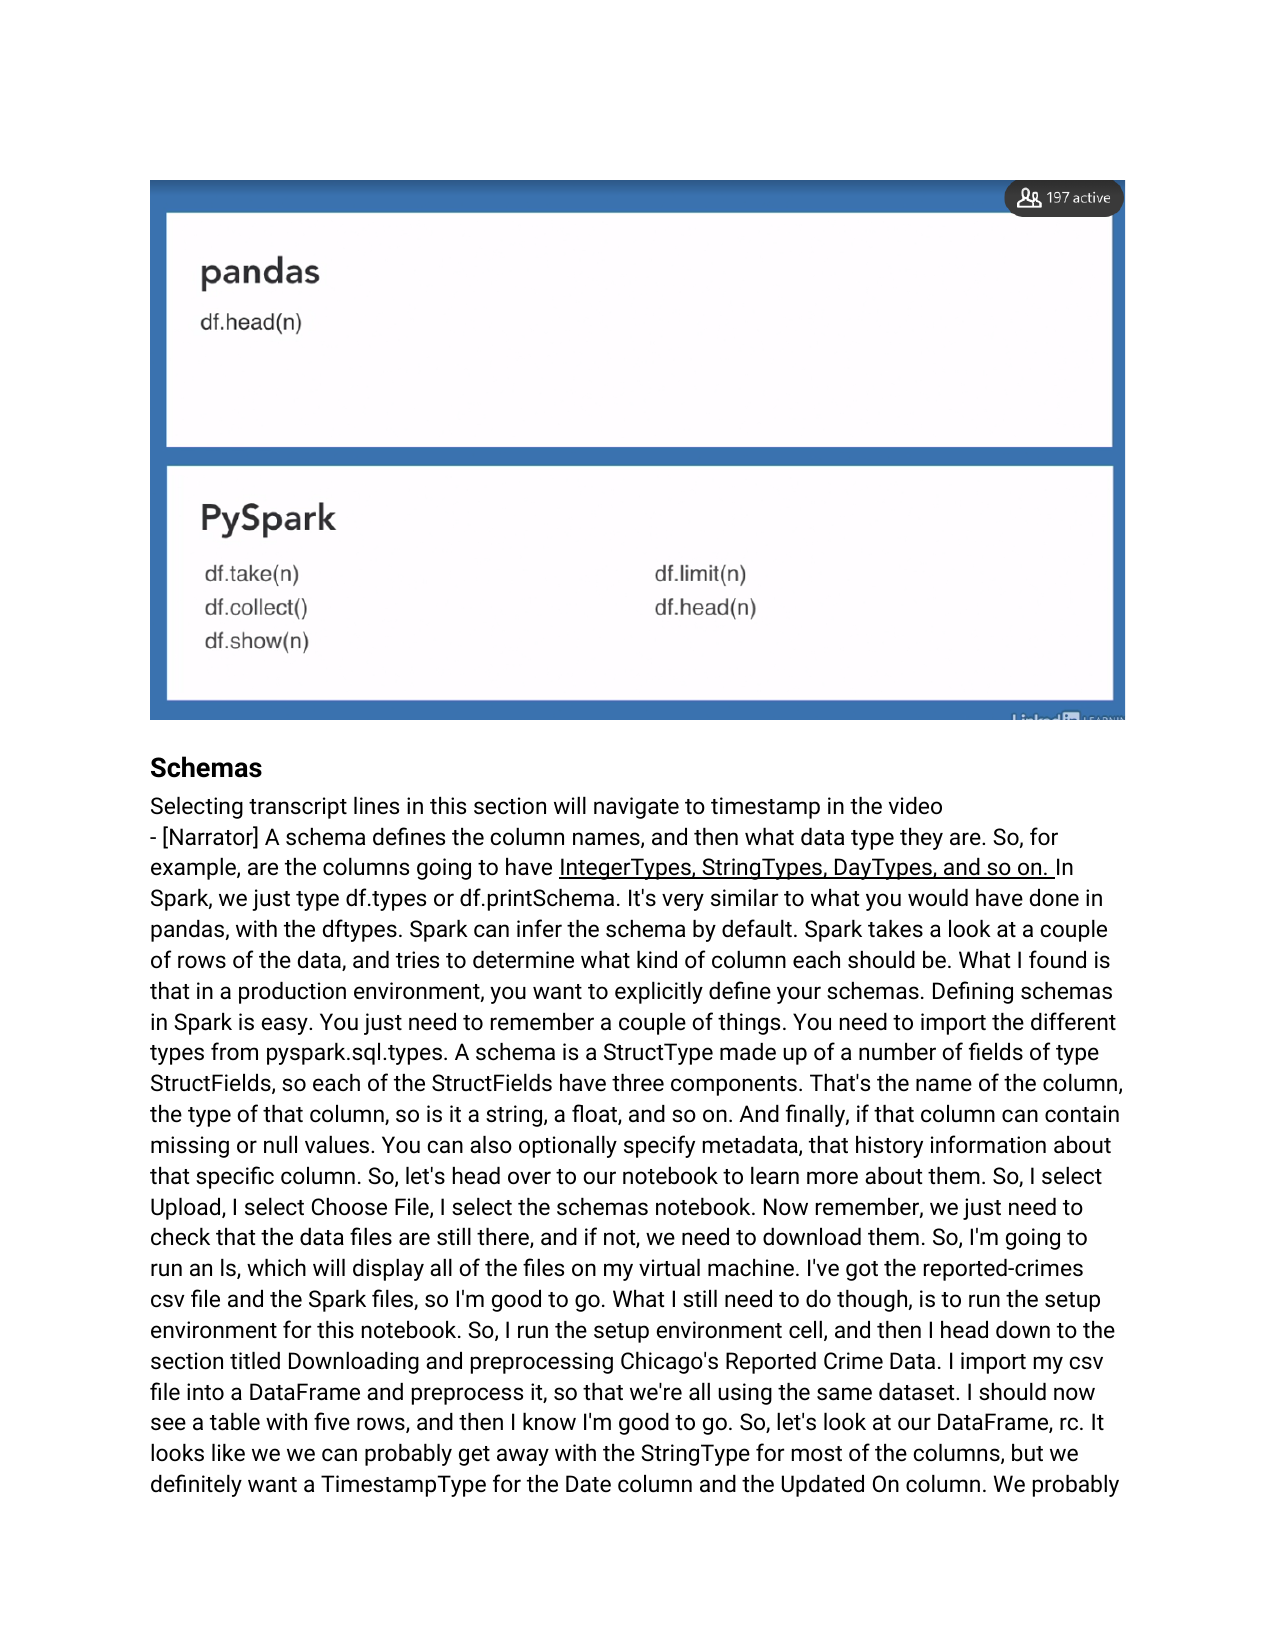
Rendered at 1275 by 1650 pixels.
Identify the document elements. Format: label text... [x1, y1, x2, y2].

picture [150, 180, 1125, 720]
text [150, 824, 1125, 1498]
subtitle Schemas [150, 753, 1125, 784]
text Selecting transcript lines in this section will navigate to timestamp in the video [150, 793, 1125, 820]
